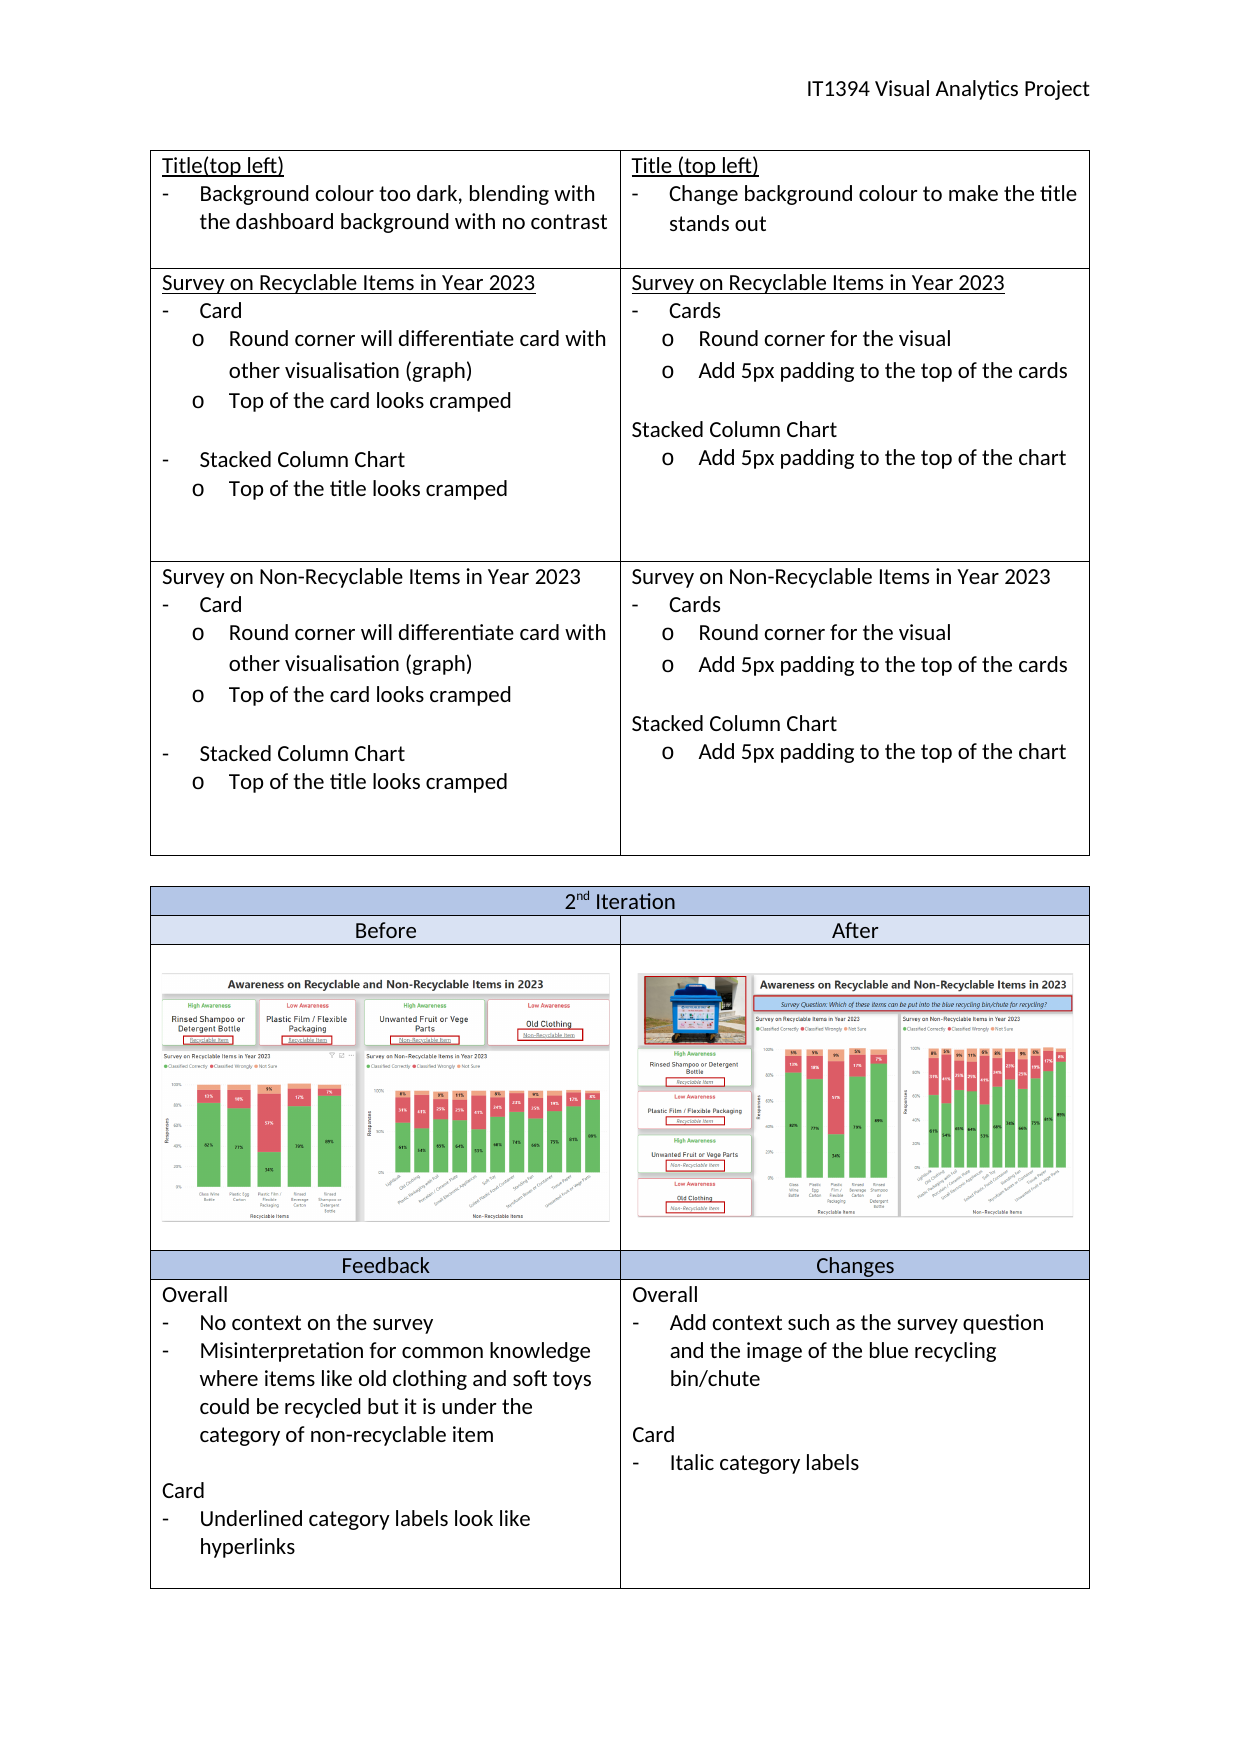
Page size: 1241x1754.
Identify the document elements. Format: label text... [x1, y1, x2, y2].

table_cell [621, 945, 1089, 1250]
table_cell After [621, 916, 1089, 944]
table_header 2nd Iteration [151, 887, 1089, 915]
table_cell Survey on Recyclable Items in Year 2023 Card Round corner will differentiate card with other visualisation (graph) Top of the card looks cramped Stacked Column Chart Top of the title looks cramped [151, 269, 620, 561]
table_cell [151, 945, 620, 1250]
table_cell Overall Add context such as the survey question and the image of the blue recycling bin/chute Card Italic category labels [621, 1280, 1089, 1588]
table_cell Survey on Non-Recyclable Items in Year 2023 Cards Round corner for the visual Add 5px padding to the top of the cards Stacked Column Chart Add 5px padding to the top of the chart [621, 562, 1089, 855]
picture [637, 973, 1074, 1218]
table_cell Before [151, 916, 620, 944]
picture [161, 973, 610, 1222]
table_cell Title(top left) Background colour too dark, blending with the dashboard background with no contrast [151, 151, 620, 267]
table_cell Feedback [151, 1251, 620, 1279]
table_cell Survey on Non-Recyclable Items in Year 2023 Card Round corner will differentiate card with other visualisation (graph) Top of the card looks cramped Stacked Column Chart Top of the title looks cramped [151, 562, 620, 855]
table_cell Survey on Recyclable Items in Year 2023 Cards Round corner for the visual Add 5px padding to the top of the cards Stacked Column Chart Add 5px padding to the top of the chart [621, 269, 1089, 561]
table_cell Changes [621, 1251, 1089, 1279]
table_cell Overall No context on the survey Misinterpretation for common knowledge where items like old clothing and soft toys could be recycled but it is under the category of non-recyclable item Card Underlined category labels look like hyperlinks [151, 1280, 620, 1588]
table_cell Title (top left) Change background colour to make the title stands out [621, 151, 1089, 267]
